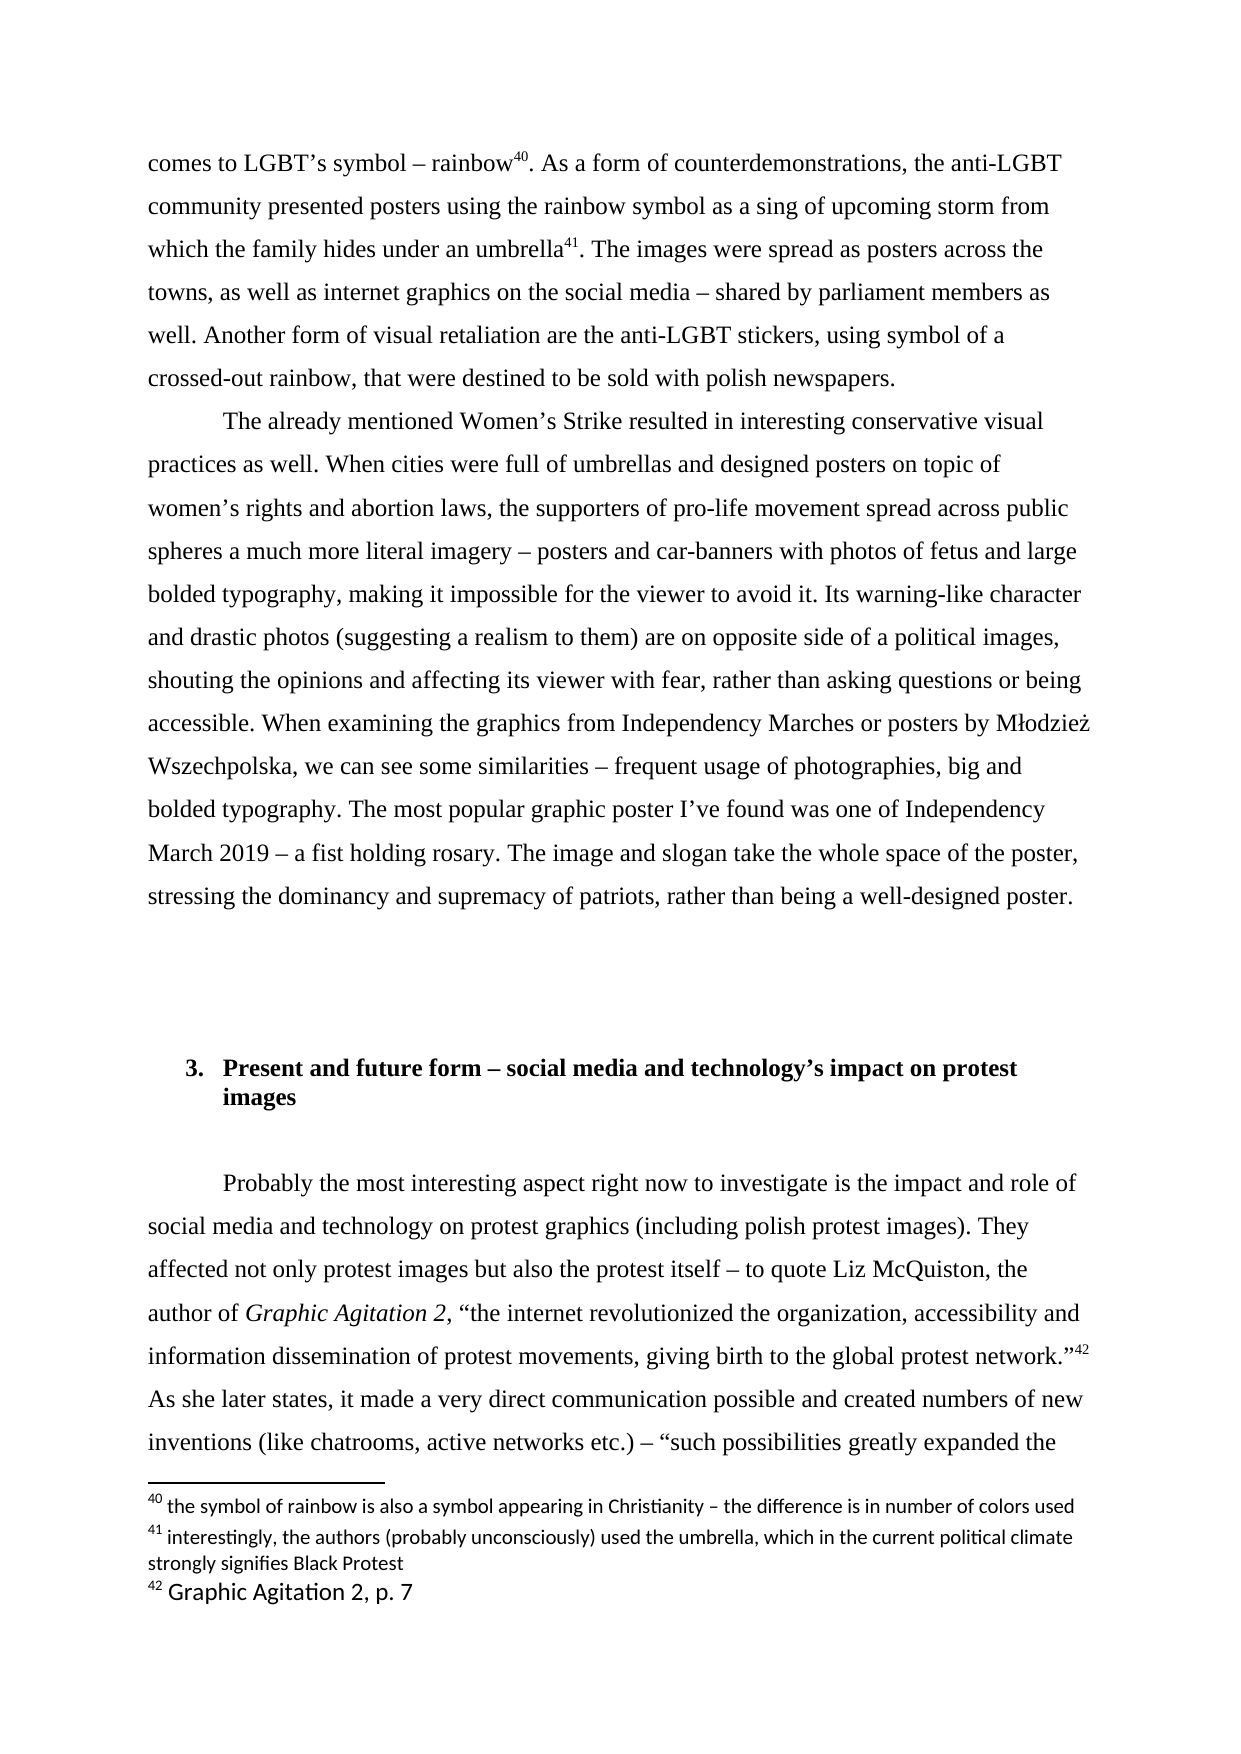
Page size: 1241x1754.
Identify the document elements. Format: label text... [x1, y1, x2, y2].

text The already mentioned Women’s Strike resulted in interesting conservative visual practices as well. When cities were full of umbrellas and designed posters on topic of women’s rights and abortion laws, the supporters of pro-life movement spread across public spheres a much more literal imagery – posters and car-banners with photos of fetus and large bolded typography, making it impossible for the viewer to avoid it. Its warning-like character and drastic photos (suggesting a realism to them) are on opposite side of a political images, shouting the opinions and affecting its viewer with fear, rather than asking questions or being accessible. When examining the graphics from Independency Marches or posters by Młodzież Wszechpolska, we can see some similarities – frequent usage of photographies, big and bolded typography. The most popular graphic poster I’ve found was one of Independency March 2019 – a fist holding rosary. The image and slogan take the whole space of the poster, stressing the dominancy and supremacy of patriots, rather than being a well-designed poster. [148, 406, 1093, 909]
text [148, 1168, 1093, 1456]
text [148, 148, 1093, 392]
list Present and future form – social media and technology’s impact on protest images [185, 1053, 1093, 1139]
